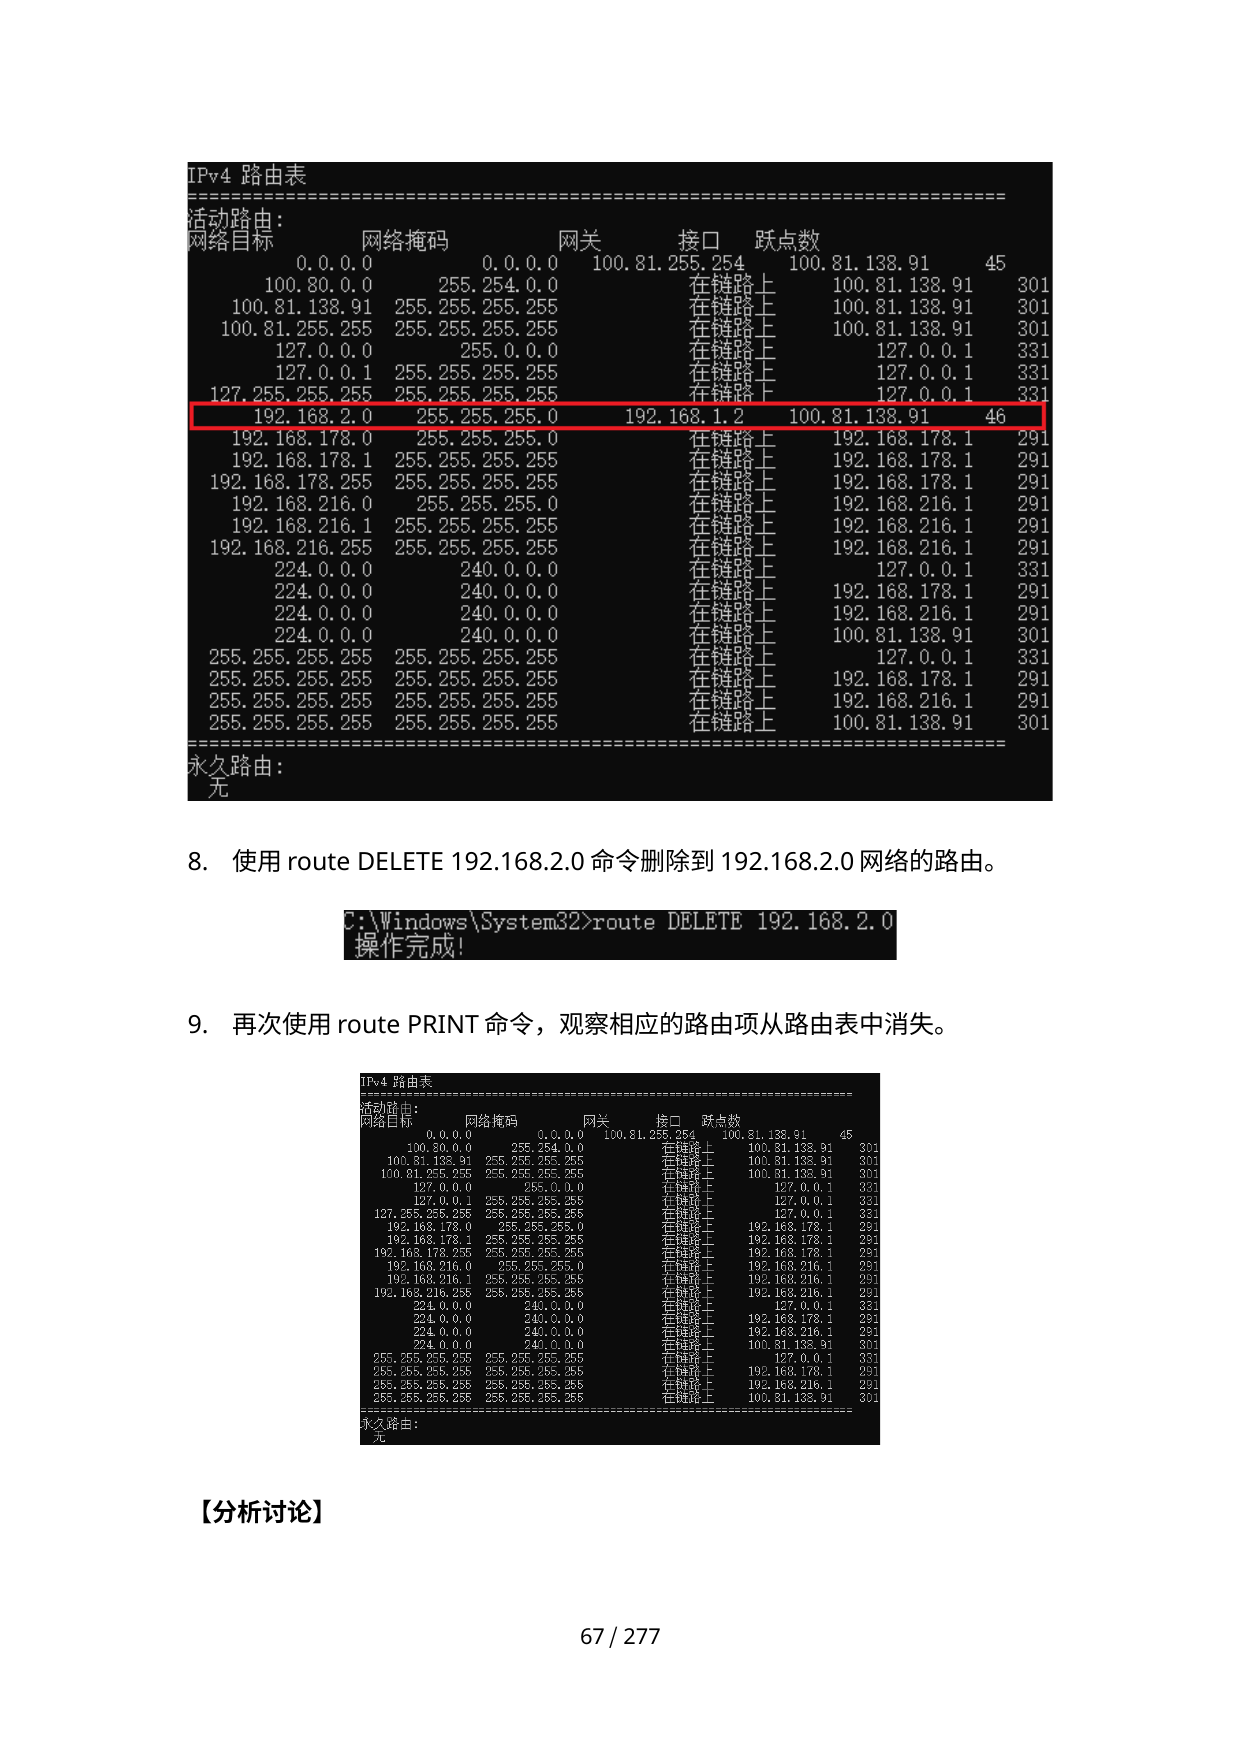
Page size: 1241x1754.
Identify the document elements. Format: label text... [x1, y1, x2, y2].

picture [360, 1073, 881, 1445]
picture [187, 162, 1053, 801]
list 再次使用route PRINT命令，观察相应的路由项从路由表中消失。 [187, 990, 1053, 1055]
list 使用route DELETE 192.168.2.0命令删除到192.168.2.0网络的路由。 [187, 827, 1053, 892]
picture [343, 910, 897, 960]
text 【分析讨论】 [187, 1478, 1053, 1543]
